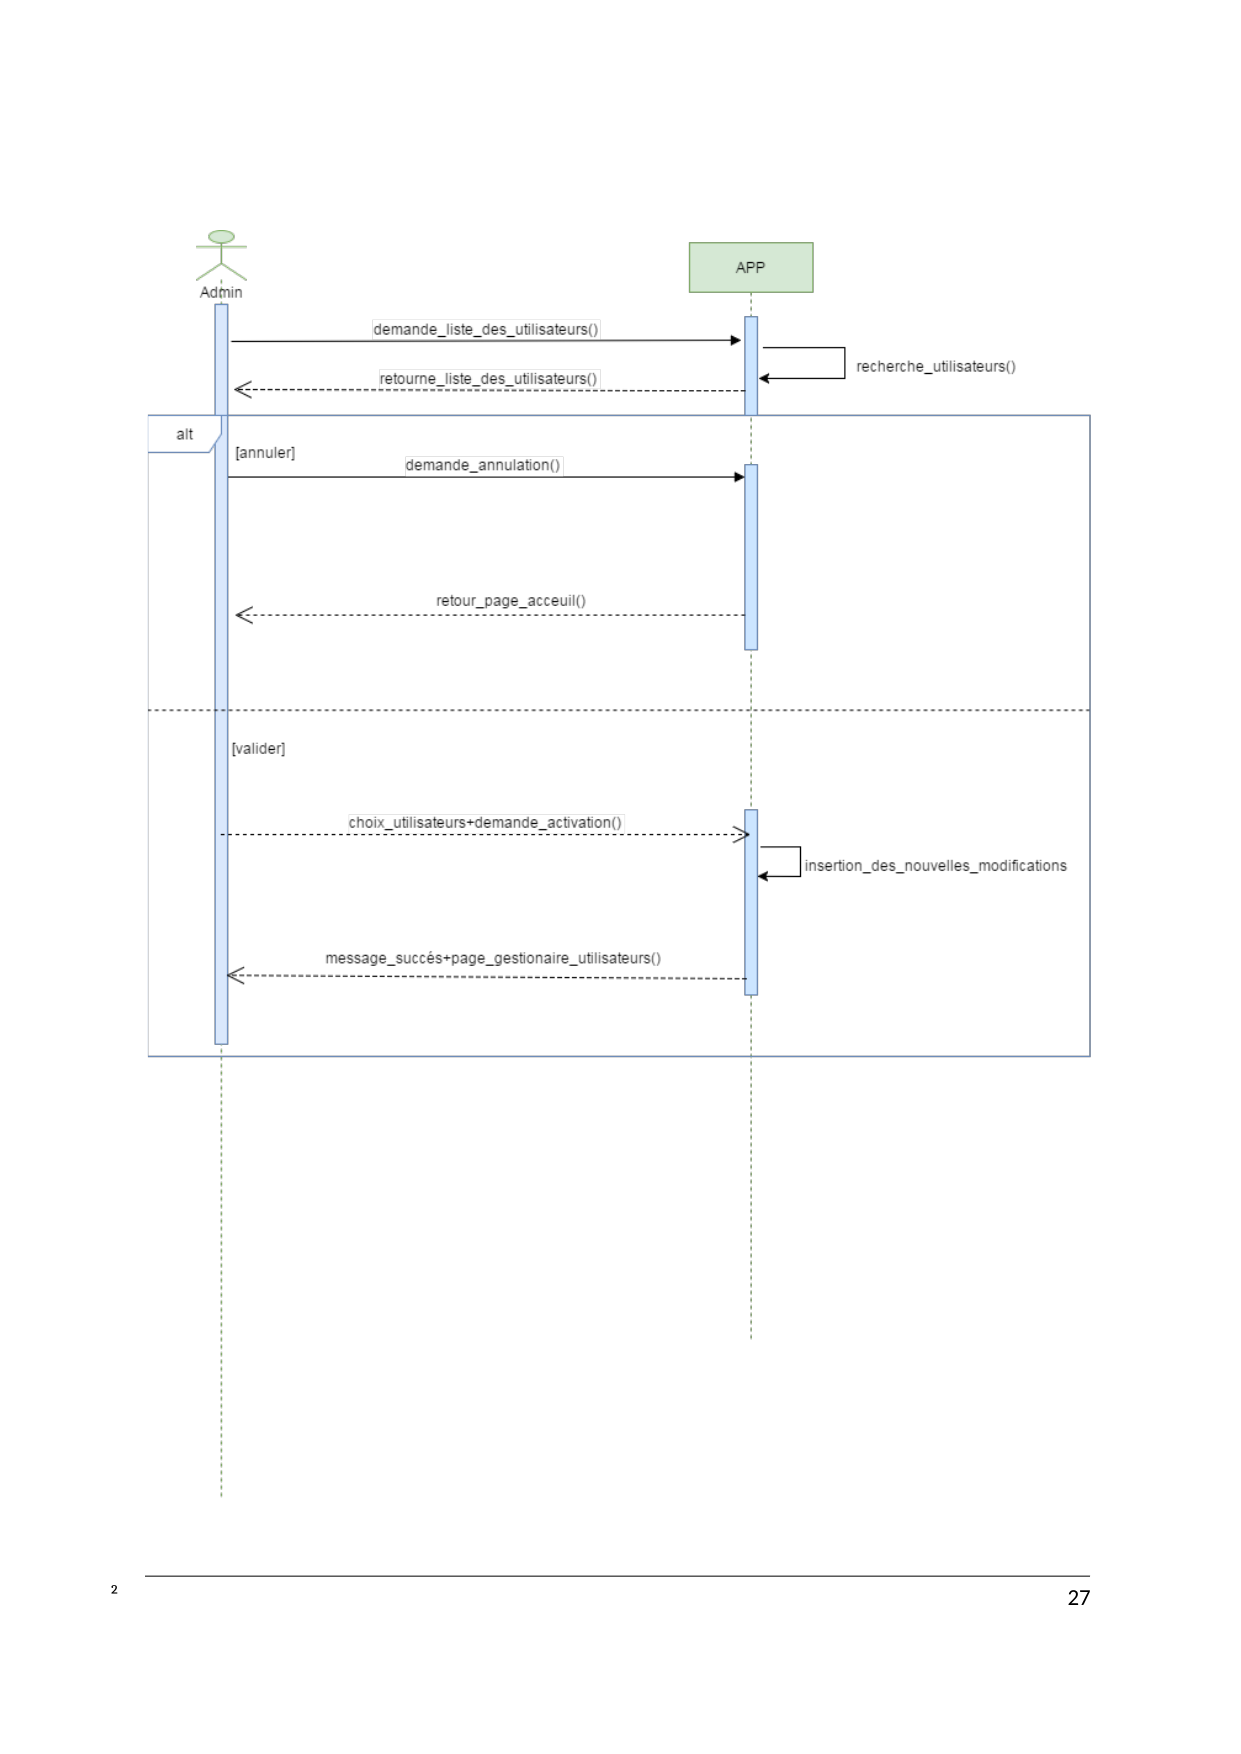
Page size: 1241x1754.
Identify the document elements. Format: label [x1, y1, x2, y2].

picture [147, 230, 1092, 1501]
